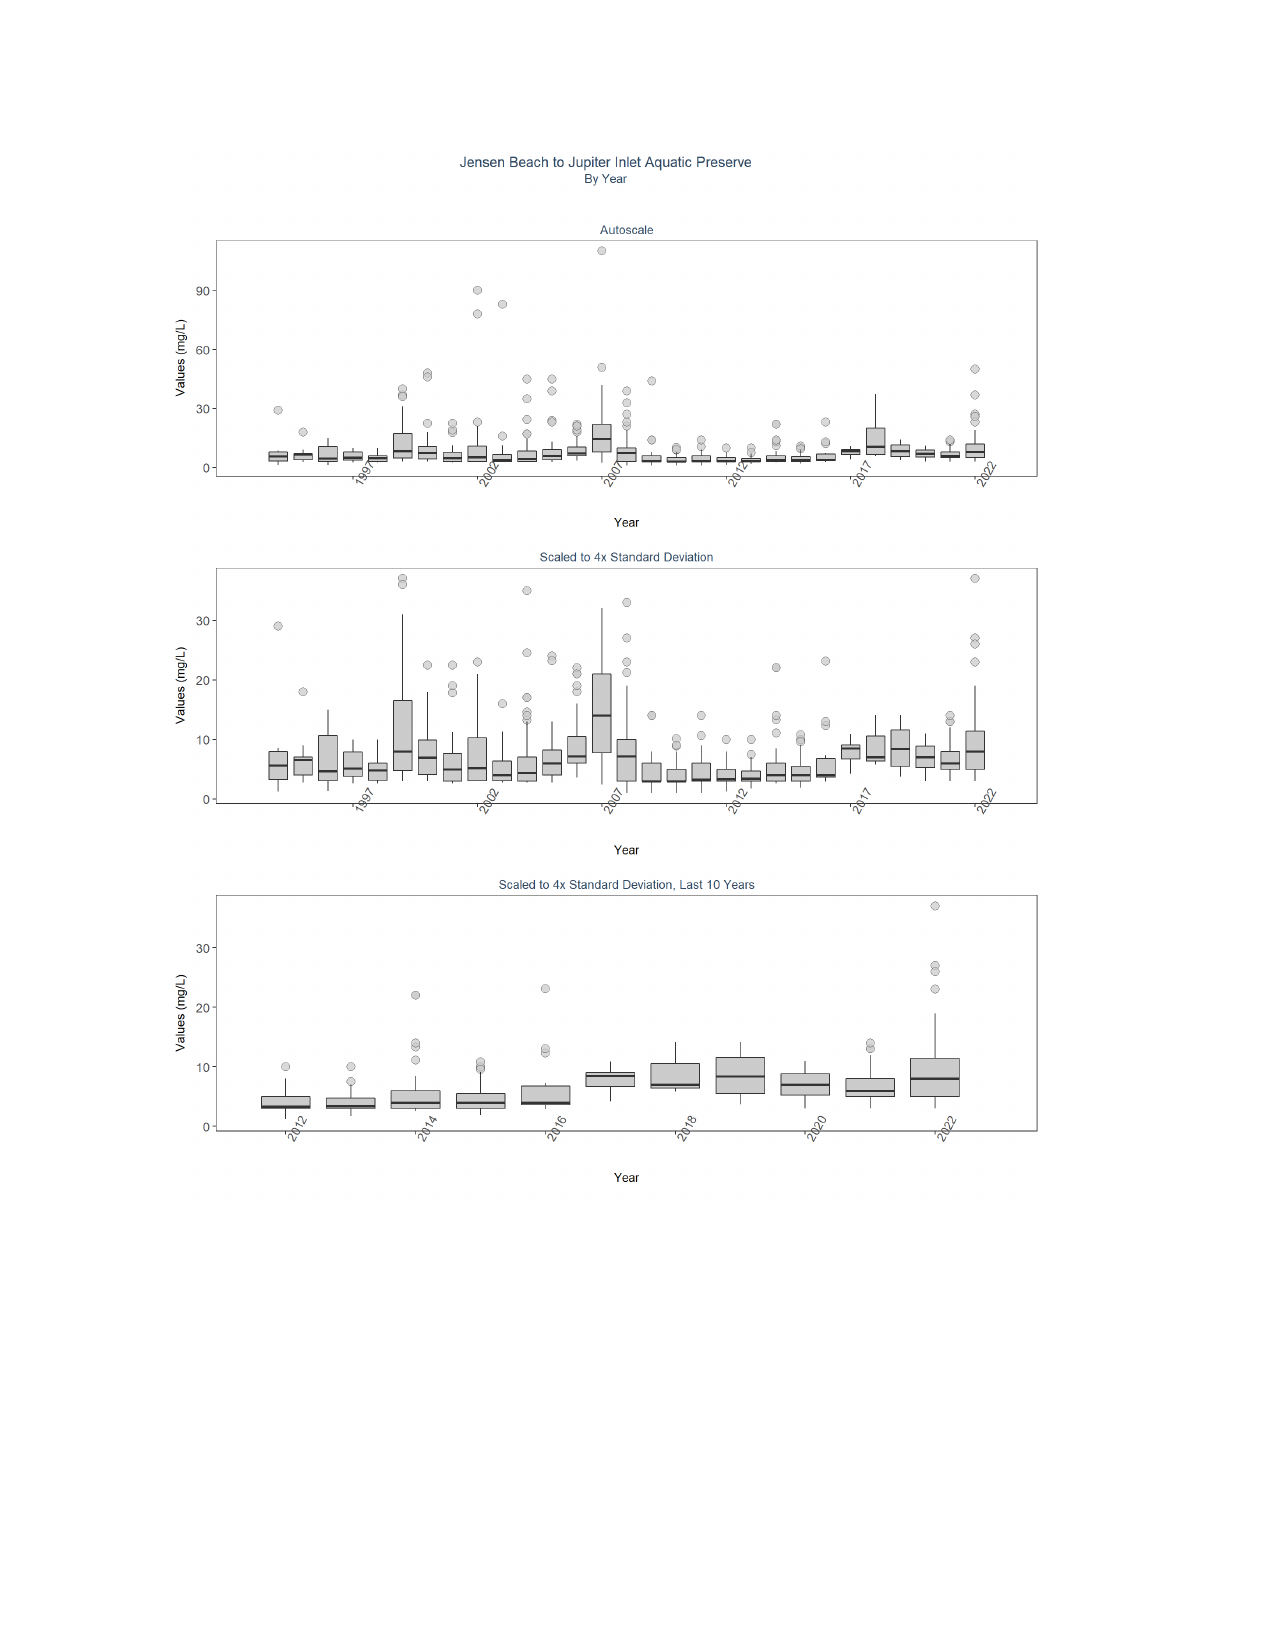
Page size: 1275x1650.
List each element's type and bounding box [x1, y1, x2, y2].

picture [168, 150, 1044, 1200]
